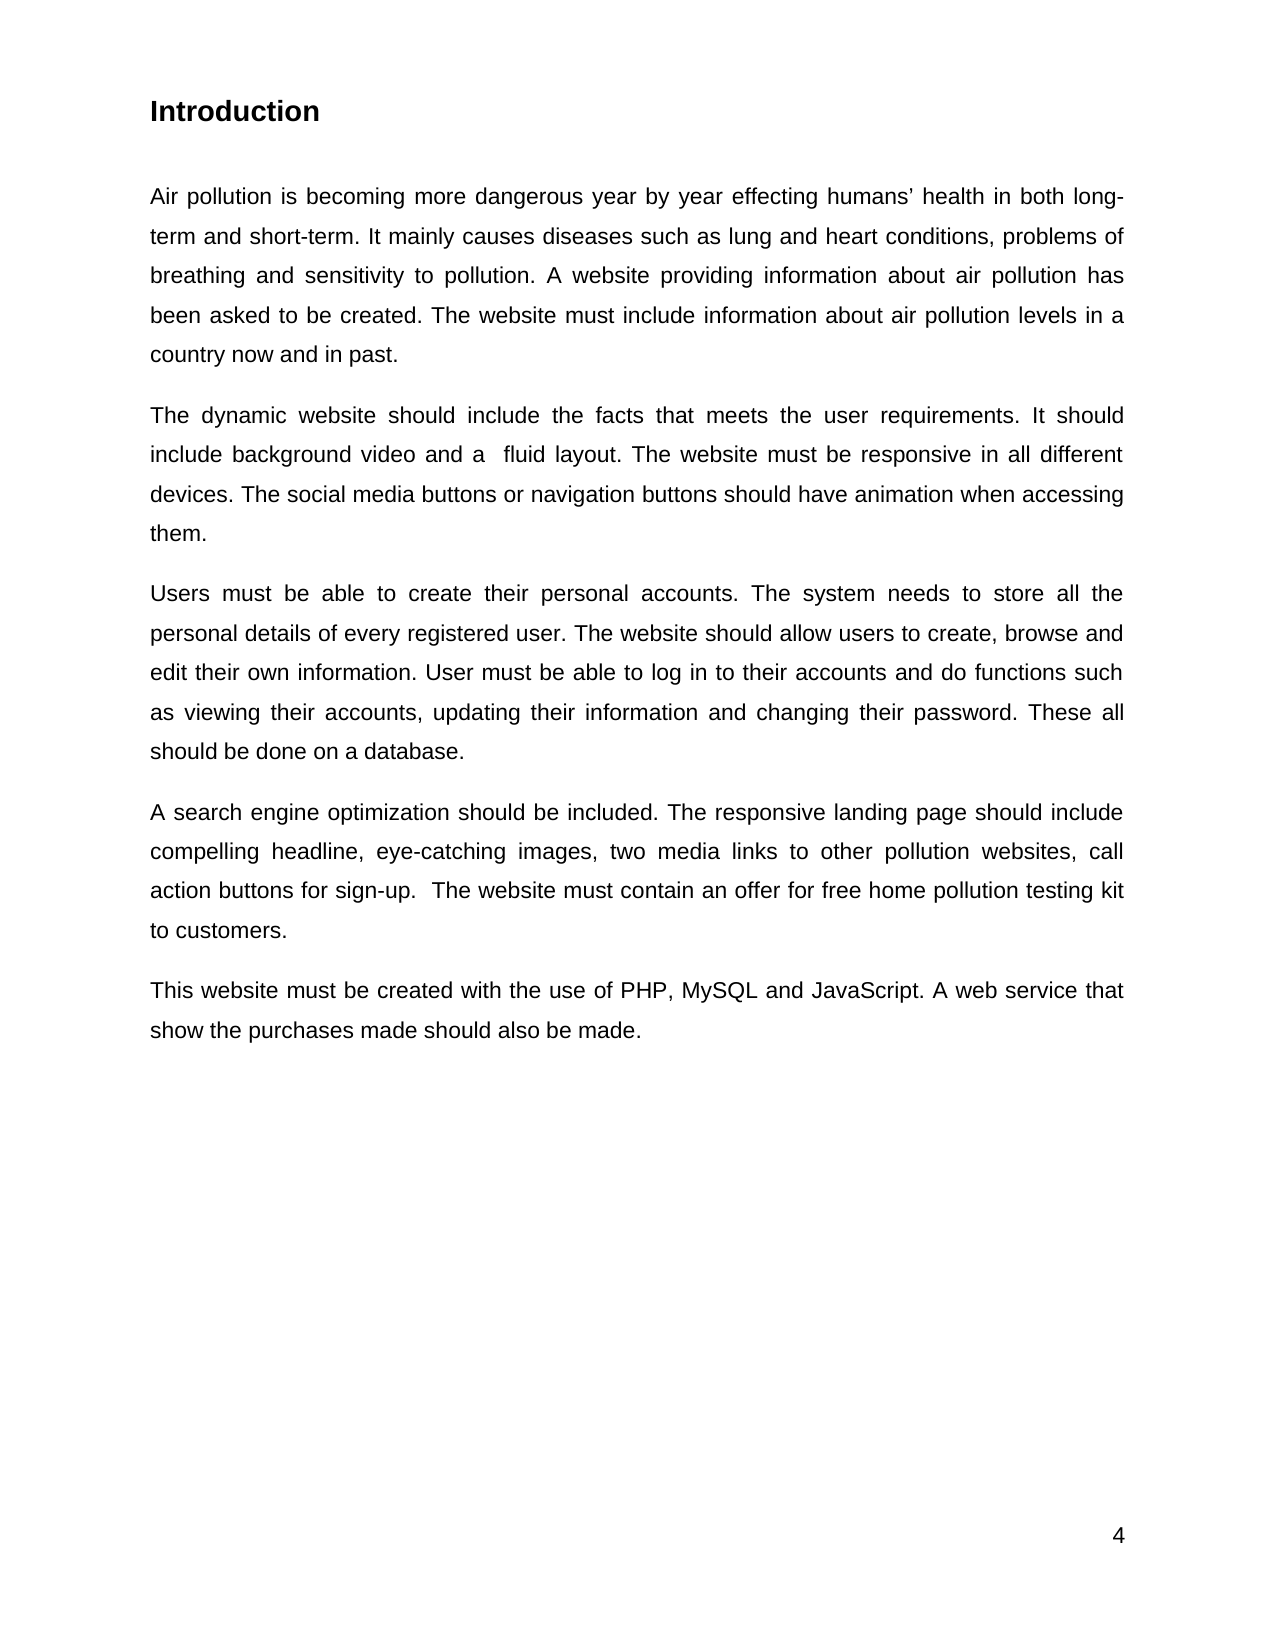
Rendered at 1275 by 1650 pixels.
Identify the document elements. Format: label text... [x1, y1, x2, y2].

text The dynamic website should include the facts that meets the user requirements. It should include background video and a fluid layout. The website must be responsive in all different devices. The social media buttons or navigation buttons should have animation when accessing them. [150, 402, 1125, 546]
text Air pollution is becoming more dangerous year by year effecting humans’ health in both long-term and short-term. It mainly causes diseases such as lung and heart conditions, problems of breathing and sensitivity to pollution. A website providing information about air pollution has been asked to be created. The website must include information about air pollution levels in a country now and in past. [150, 183, 1125, 368]
text This website must be created with the use of PHP, MySQL and JavaScript. A web service that show the purchases made should also be made. [150, 977, 1125, 1043]
text A search engine optimization should be included. The responsive landing page should include compelling headline, eye-catching images, two media links to other pollution websites, call action buttons for sign-up. The website must contain an offer for free home pollution testing kit to customers. [150, 798, 1125, 943]
subtitle Introduction [150, 94, 1125, 127]
text Users must be able to create their personal accounts. The system needs to store all the personal details of every registered user. The website should allow users to create, browse and edit their own information. User must be able to log in to their accounts and do functions such as viewing their accounts, updating their information and changing their password. These all should be done on a database. [150, 580, 1125, 764]
